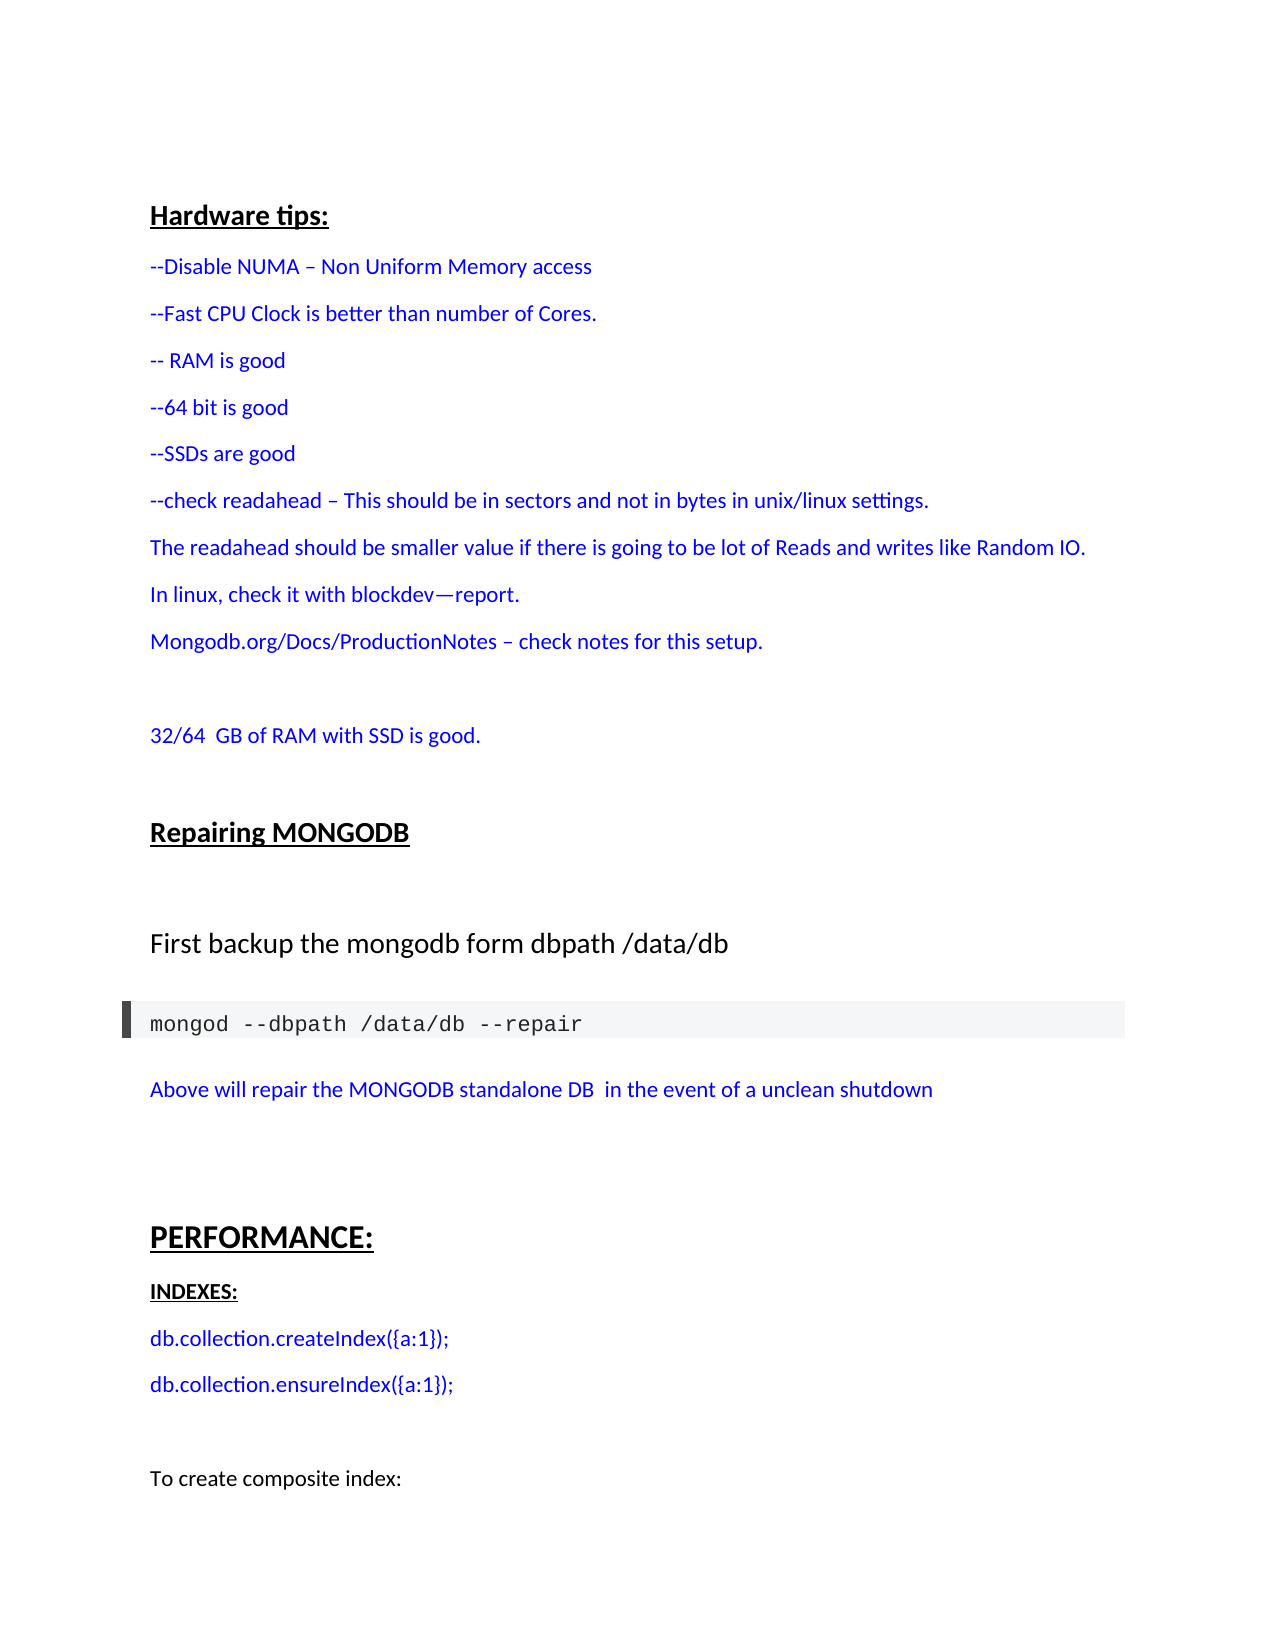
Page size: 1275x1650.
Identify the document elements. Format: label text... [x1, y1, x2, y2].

text mongod --dbpath /data/db --repair [131, 1001, 1125, 1038]
text db.collection.createIndex({a:1}); [150, 1324, 1125, 1352]
text INDEXES: [150, 1277, 1125, 1305]
text Mongodb.org/Docs/ProductionNotes – check notes for this setup. [150, 627, 1125, 655]
text 32/64 GB of RAM with SSD is good. [150, 721, 1125, 749]
text --64 bit is good [150, 393, 1125, 421]
text --Fast CPU Clock is better than number of Cores. [150, 299, 1125, 327]
text --check readahead – This should be in sectors and not in bytes in unix/linux settings. [150, 486, 1125, 514]
text Repairing MONGODB [150, 814, 1125, 850]
text Hardware tips: [150, 197, 1125, 232]
text In linux, check it with blockdev—report. [150, 580, 1125, 608]
text The readahead should be smaller value if there is going to be lot of Reads and writes like Random IO. [150, 533, 1125, 561]
text To create composite index: [150, 1464, 1125, 1492]
text Above will repair the MONGODB standalone DB in the event of a unclean shutdown [150, 1076, 1125, 1104]
text --SSDs are good [150, 439, 1125, 467]
text db.collection.ensureIndex({a:1}); [150, 1371, 1125, 1399]
text -- RAM is good [150, 346, 1125, 374]
text --Disable NUMA – Non Uniform Memory access [150, 252, 1125, 280]
text First backup the mongodb form dbpath /data/db [150, 925, 1125, 960]
text PERFORMANCE: [150, 1216, 1125, 1257]
